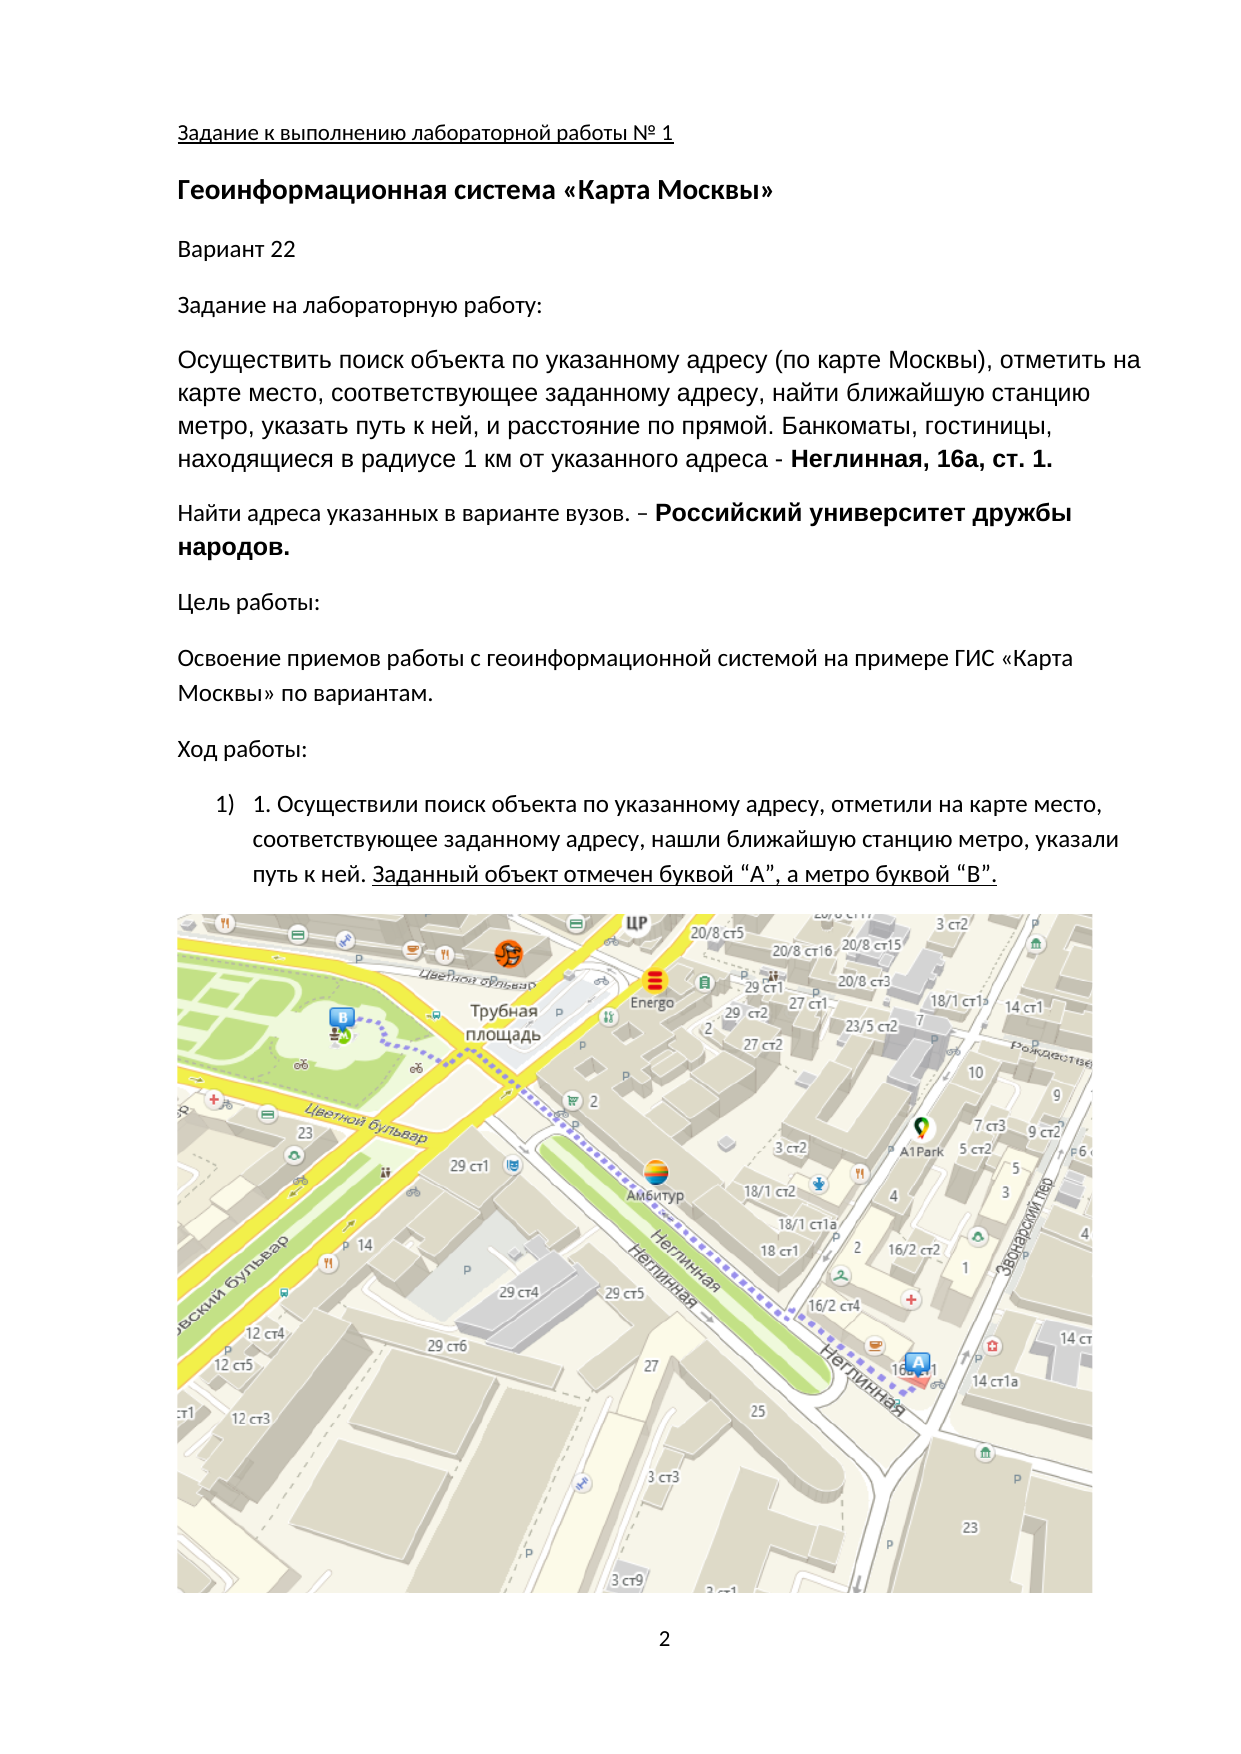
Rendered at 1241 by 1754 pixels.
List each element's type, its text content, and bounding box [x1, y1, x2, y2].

text Задание на лабораторную работу: [177, 289, 1152, 319]
text Вариант 22 [177, 233, 1152, 263]
text Найти адреса указанных в варианте вузов. – Российский университет дружбы народов. [177, 497, 1152, 561]
text Геоинформационная система «Карта Москвы» [177, 171, 1152, 207]
picture [177, 914, 1093, 1593]
text Цель работы: [177, 586, 1152, 617]
text Осуществить поиск объекта по указанному адресу (по карте Москвы), отметить на карте место, соответствующее заданному адресу, найти ближайшую станцию метро, указать путь к ней, и расстояние по прямой. Банкоматы, гостиницы, находящиеся в радиусе 1 км от указанного адреса - Неглинная, 16а, ст. 1. [177, 344, 1152, 472]
text Задание к выполнению лабораторной работы № 1 [177, 118, 1152, 146]
list 1. Осуществили поиск объекта по указанному адресу, отметили на карте место, соответствующее заданному адресу, нашли ближайшую станцию метро, указали путь к ней. Заданный объект отмечен буквой “А”, а метро буквой “B”. [215, 789, 1152, 889]
text Ход работы: [177, 733, 1152, 763]
text Освоение приемов работы с геоинформационной системой на примере ГИС «Карта Москвы» по вариантам. [177, 642, 1152, 707]
